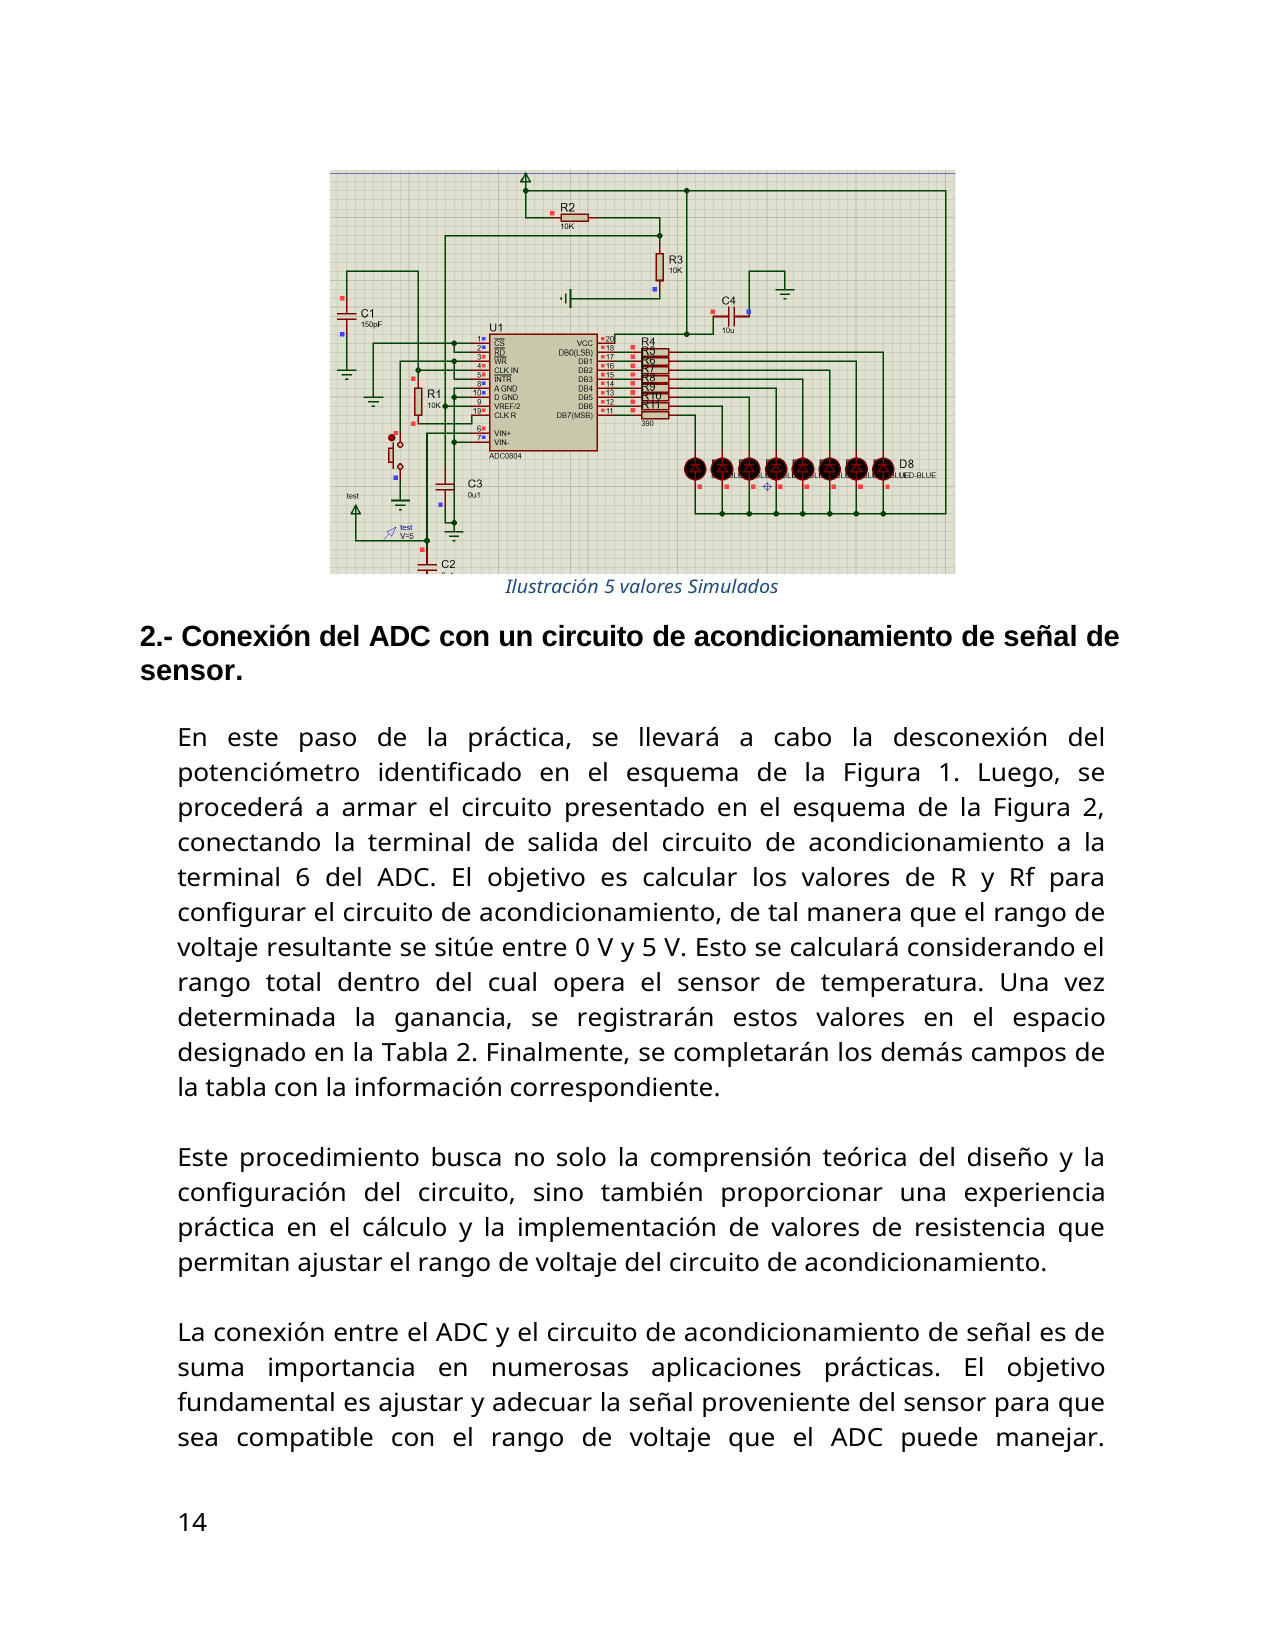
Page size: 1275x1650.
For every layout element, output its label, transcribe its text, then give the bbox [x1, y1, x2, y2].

text En este paso de la práctica, se llevará a cabo la desconexión del potenciómetro identificado en el esquema de la Figura 1. Luego, se procederá a armar el circuito presentado en el esquema de la Figura 2, conectando la terminal de salida del circuito de acondicionamiento a la terminal 6 del ADC. El objetivo es calcular los valores de R y Rf para configurar el circuito de acondicionamiento, de tal manera que el rango de voltaje resultante se sitúe entre 0 V y 5 V. Esto se calculará considerando el rango total dentro del cual opera el sensor de temperatura. Una vez determinada la ganancia, se registrarán estos valores en el espacio designado en la Tabla 2. Finalmente, se completarán los demás campos de la tabla con la información correspondiente. [177, 719, 1107, 1104]
text Este procedimiento busca no solo la comprensión teórica del diseño y la configuración del circuito, sino también proporcionar una experiencia práctica en el cálculo y la implementación de valores de resistencia que permitan ajustar el rango de voltaje del circuito de acondicionamiento. [177, 1140, 1107, 1279]
picture [330, 170, 956, 574]
text 2.- Conexión del ADC con un circuito de acondicionamiento de señal de sensor. [139, 620, 1122, 719]
text La conexión entre el ADC y el circuito de acondicionamiento de señal es de suma importancia en numerosas aplicaciones prácticas. El objetivo fundamental es ajustar y adecuar la señal proveniente del sensor para que sea compatible con el rango de voltaje que el ADC puede manejar. [177, 1315, 1107, 1489]
text Ilustración 5 valores Simulados [177, 573, 1107, 599]
